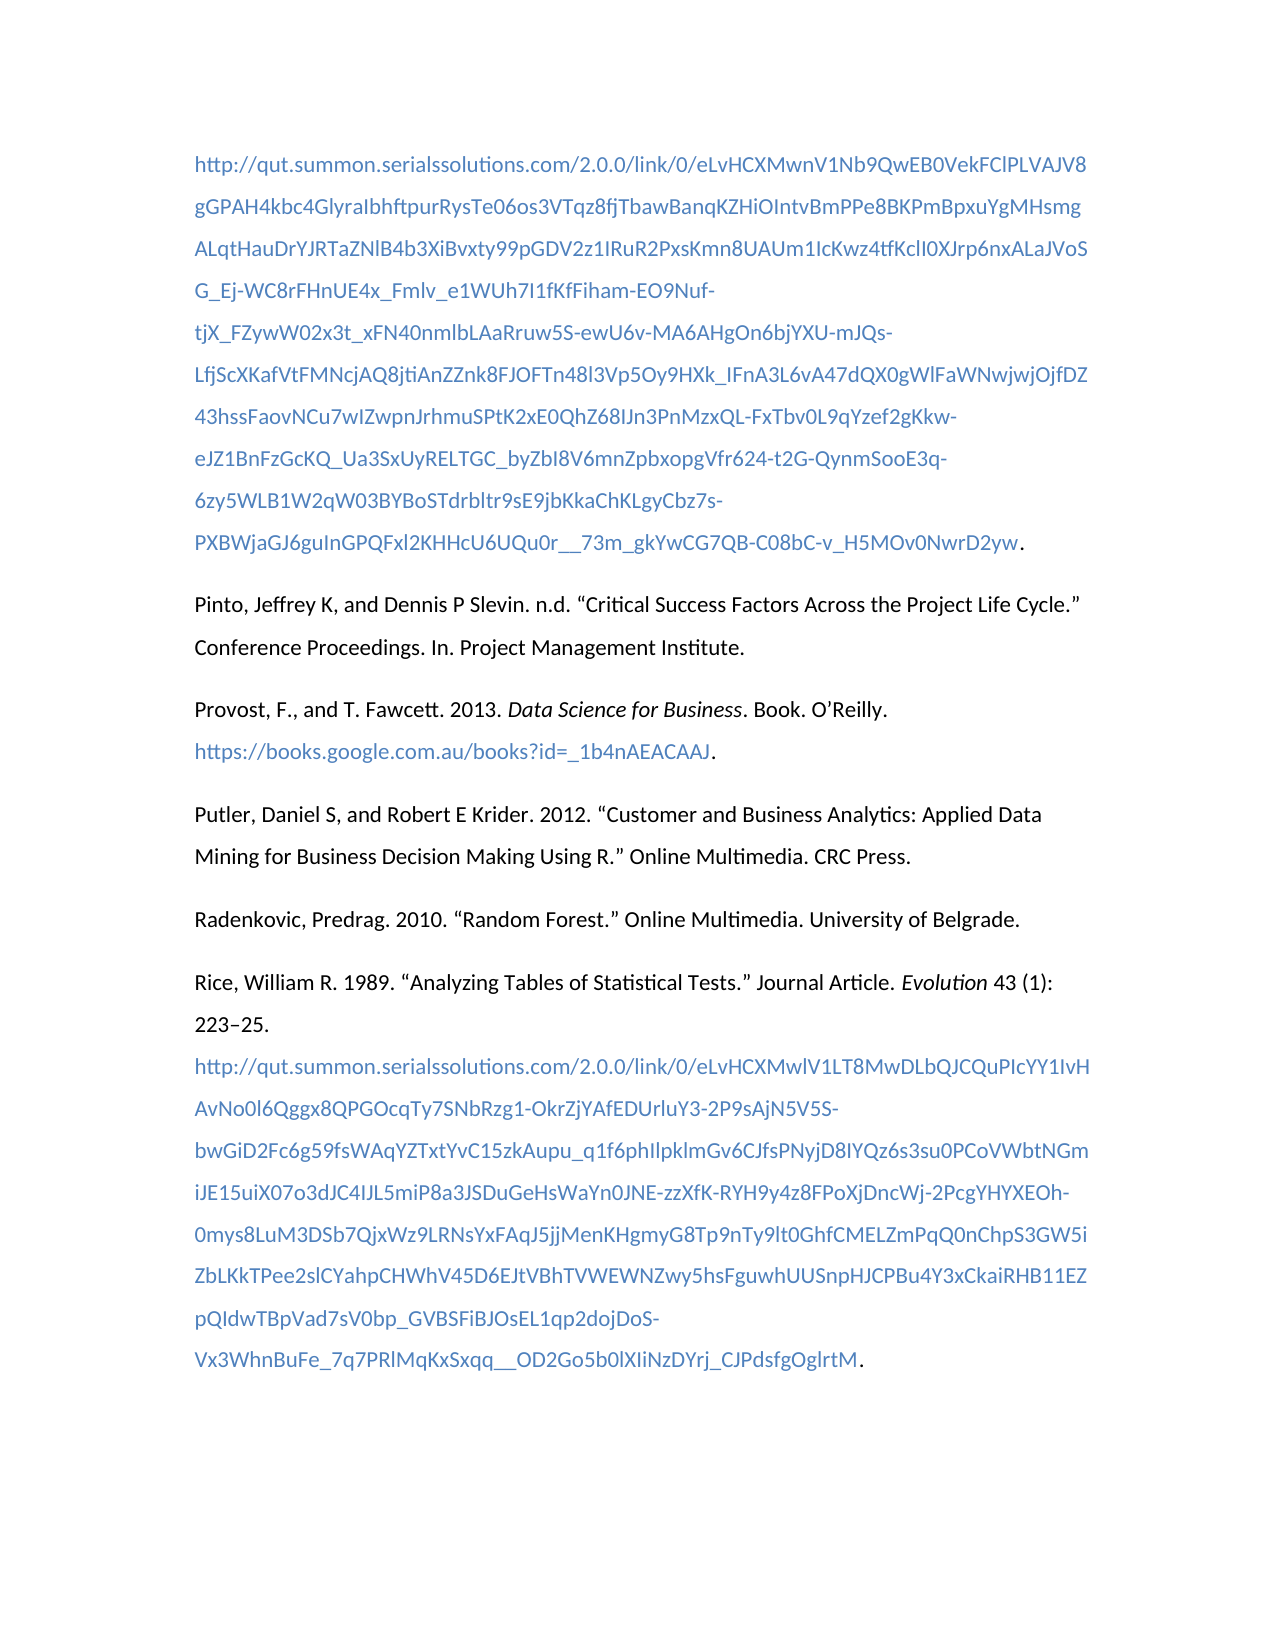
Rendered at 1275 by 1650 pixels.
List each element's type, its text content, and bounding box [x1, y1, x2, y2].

text Putler, Daniel S, and Robert E Krider. 2012. “Customer and Business Analytics: Applied Data Mining for Business Decision Making Using R.” Online Multimedia. CRC Press. [194, 800, 1092, 870]
text Rice, William R. 1989. “Analyzing Tables of Statistical Tests.” Journal Article. Evolution 43 (1): 223–25. http://qut.summon.serialssolutions.com/2.0.0/link/0/eLvHCXMwlV1LT8MwDLbQJCQuPIcYY1IvHAvNo0l6Qggx8QPGOcqTy7SNbRzg1-OkrZjYAfEDUrluY3-2P9sAjN5V5S-bwGiD2Fc6g59fsWAqYZTxtYvC15zkAupu_q1f6phIlpklmGv6CJfsPNyjD8IYQz6s3su0PCoVWbtNGmiJE15uiX07o3dJC4IJL5miP8a3JSDuGeHsWaYn0JNE-zzXfK-RYH9y4z8FPoXjDncWj-2PcgYHYXEOh-0mys8LuM3DSb7QjxWz9LRNsYxFAqJ5jjMenKHgmyG8Tp9nTy9lt0GhfCMELZmPqQ0nChpS3GW5iZbLKkTPee2slCYahpCHWhV45D6EJtVBhTVWEWNZwy5hsFguwhUUSnpHJCPBu4Y3xCkaiRHB11EZpQIdwTBpVad7sV0bp_GVBSFiBJOsEL1qp2dojDoS-Vx3WhnBuFe_7q7PRlMqKxSxqq__OD2Go5b0lXIiNzDYrj_CJPdsfgOglrtM. [194, 968, 1092, 1374]
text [194, 150, 1092, 556]
text Pinto, Jeffrey K, and Dennis P Slevin. n.d. “Critical Success Factors Across the Project Life Cycle.” Conference Proceedings. In. Project Management Institute. [194, 591, 1092, 661]
text Radenkovic, Predrag. 2010. “Random Forest.” Online Multimedia. University of Belgrade. [194, 905, 1092, 933]
text Provost, F., and T. Fawcett. 2013. Data Science for Business. Book. O’Reilly. https://books.google.com.au/books?id=_1b4nAEACAAJ. [194, 695, 1092, 765]
